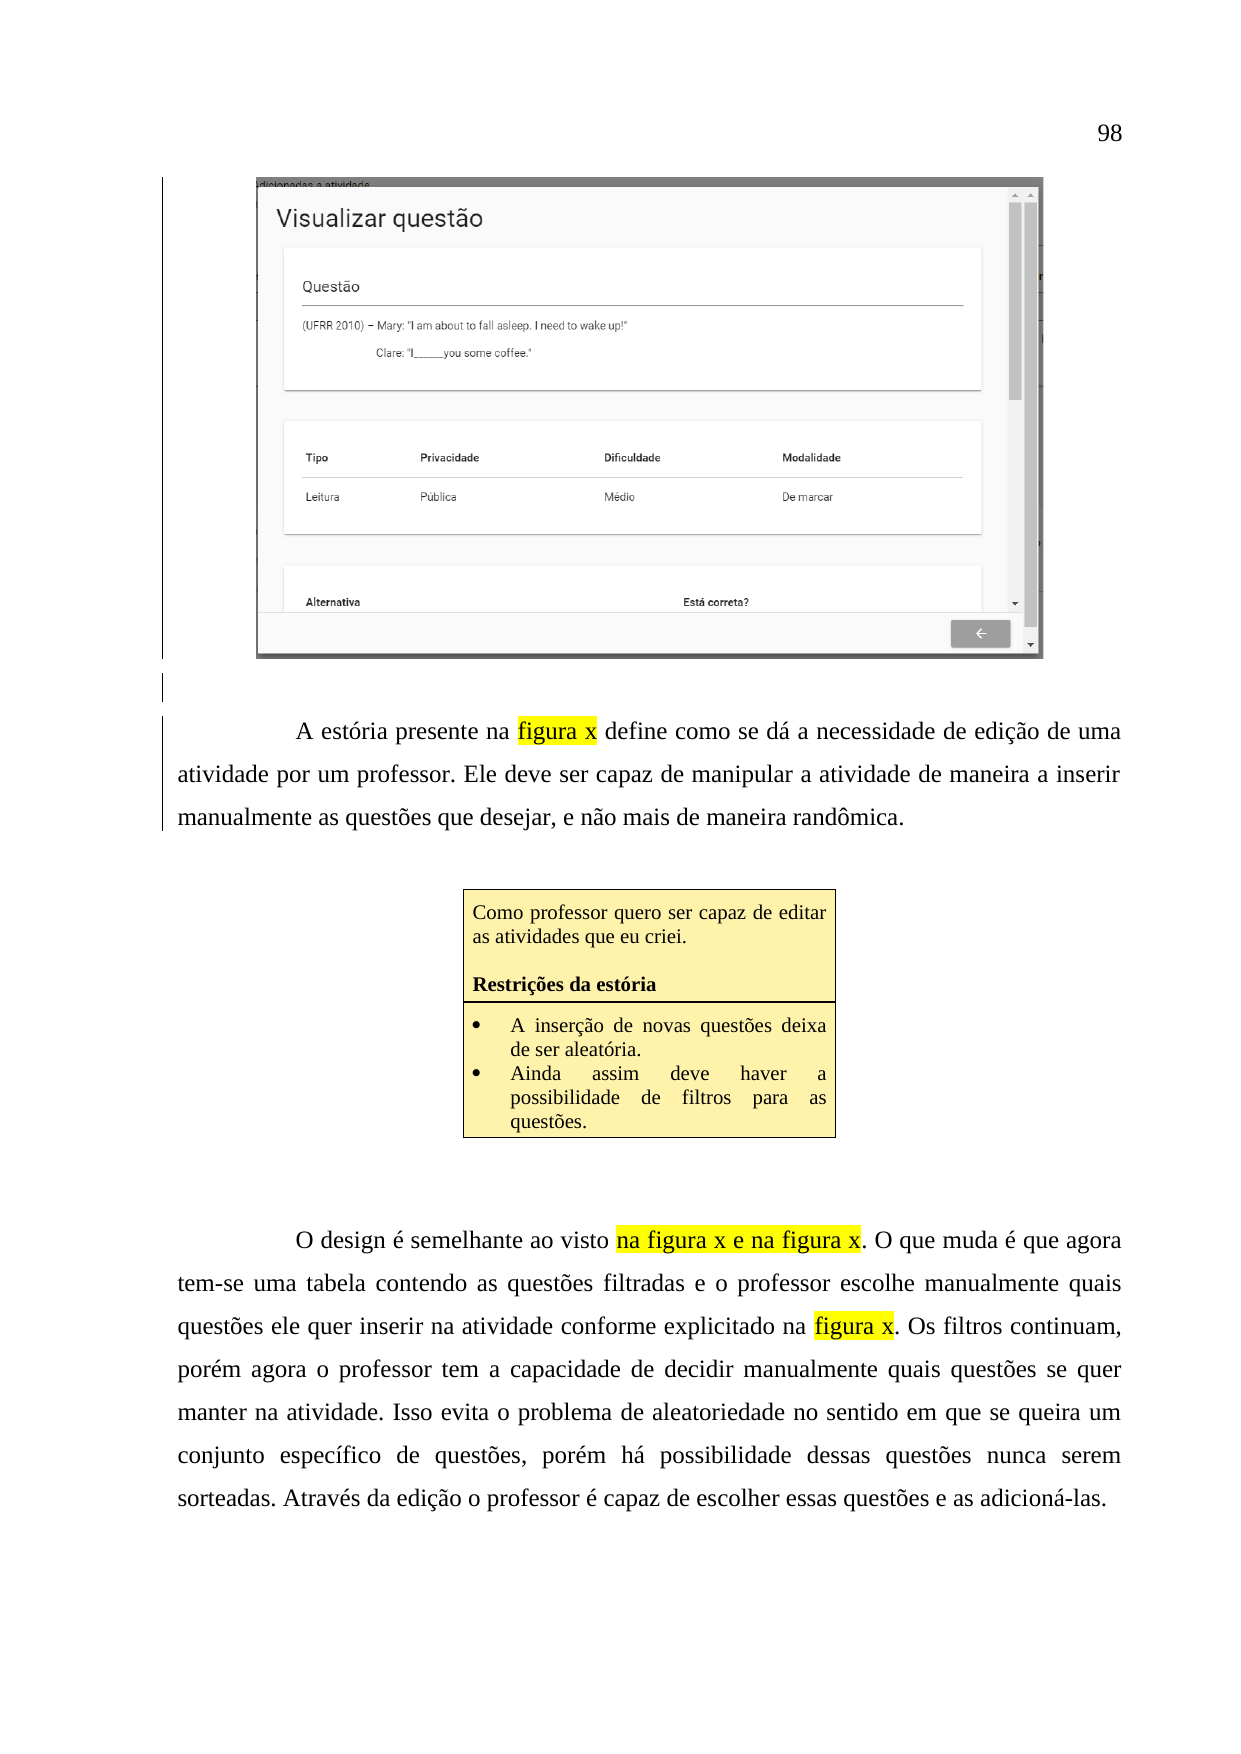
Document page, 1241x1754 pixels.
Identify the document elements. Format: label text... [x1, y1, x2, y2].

text O design é semelhante ao visto na figura x e na figura x. O que muda é que agora tem-se uma tabela contendo as questões filtradas e o professor escolhe manualmente quais questões ele quer inserir na atividade conforme explicitado na figura x. Os filtros continuam, porém agora o professor tem a capacidade de decidir manualmente quais questões se quer manter na atividade. Isso evita o problema de aleatoriedade no sentido em que se queira um conjunto específico de questões, porém há possibilidade dessas questões nunca serem sorteadas. Através da edição o professor é capaz de escolher essas questões e as adicioná-las. [177, 1225, 1122, 1512]
list A inserção de novas questões deixa de ser aleatória. [464, 1003, 835, 1050]
text A estória presente na figura x define como se dá a necessidade de edição de uma atividade por um professor. Ele deve ser capaz de manipular a atividade de maneira a inserir manualmente as questões que desejar, e não mais de maneira randômica. [177, 716, 1122, 831]
text Como professor quero ser capaz de editar as atividades que eu criei. [464, 890, 835, 937]
list Ainda assim deve haver a possibilidade de filtros para as questões. [464, 1050, 835, 1137]
picture [256, 177, 1044, 659]
text Restrições da estória [464, 961, 835, 1001]
